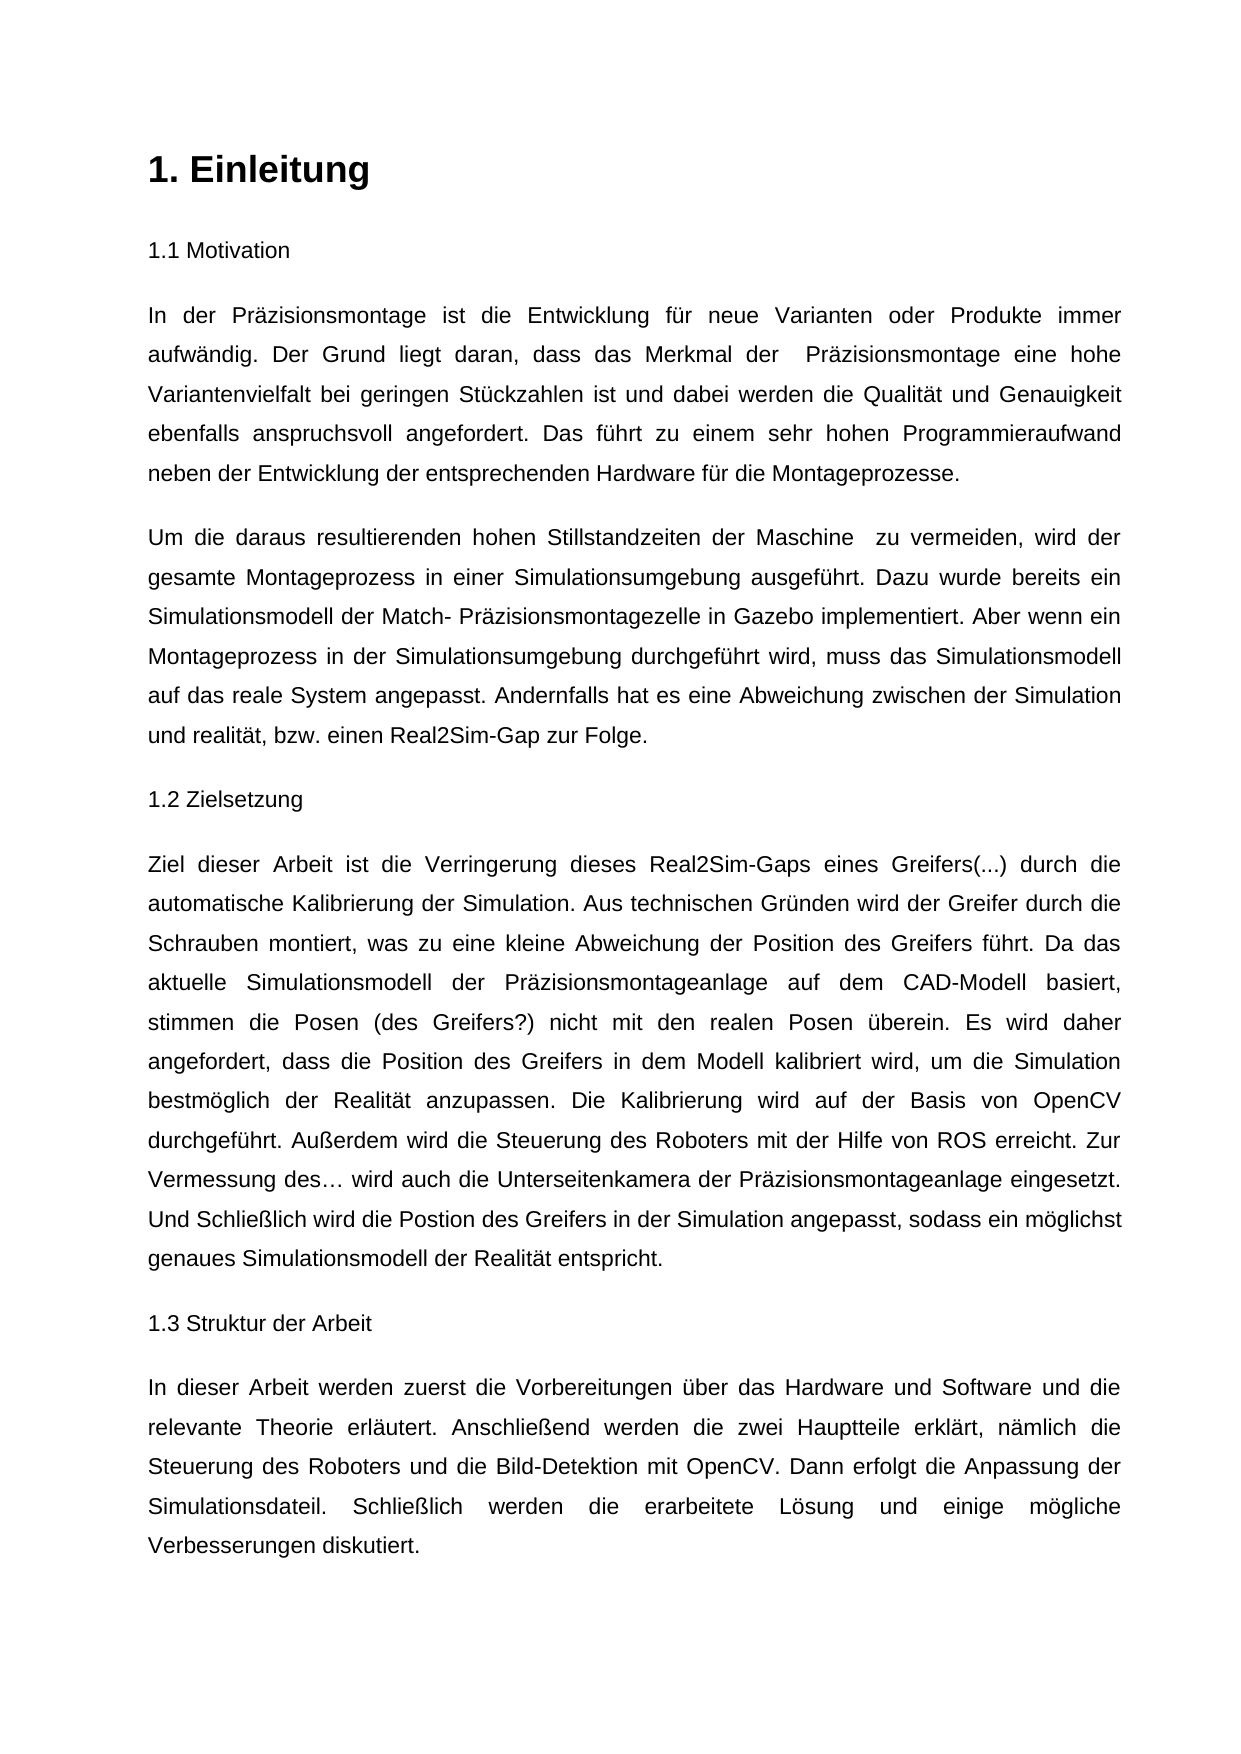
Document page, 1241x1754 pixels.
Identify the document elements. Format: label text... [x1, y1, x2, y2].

text 1.2 Zielsetzung [148, 786, 1122, 812]
text 1. Einleitung [148, 148, 1122, 191]
text In dieser Arbeit werden zuerst die Vorbereitungen über das Hardware und Software und die relevante Theorie erläutert. Anschließend werden die zwei Hauptteile erklärt, nämlich die Steuerung des Roboters und die Bild-Detektion mit OpenCV. Dann erfolgt die Anpassung der Simulationsdateil. Schließlich werden die erarbeitete Lösung und einige mögliche Verbesserungen diskutiert. [148, 1374, 1122, 1559]
text 1.1 Motivation [148, 237, 1122, 264]
text 1.3 Struktur der Arbeit [148, 1310, 1122, 1336]
text In der Präzisionsmontage ist die Entwicklung für neue Varianten oder Produkte immer aufwändig. Der Grund liegt daran, dass das Merkmal der Präzisionsmontage eine hohe Variantenvielfalt bei geringen Stückzahlen ist und dabei werden die Qualität und Genauigkeit ebenfalls anspruchsvoll angefordert. Das führt zu einem sehr hohen Programmieraufwand neben der Entwicklung der entsprechenden Hardware für die Montageprozesse. [148, 302, 1122, 486]
text Ziel dieser Arbeit ist die Verringerung dieses Real2Sim-Gaps eines Greifers(...) durch die automatische Kalibrierung der Simulation. Aus technischen Gründen wird der Greifer durch die Schrauben montiert, was zu eine kleine Abweichung der Position des Greifers führt. Da das aktuelle Simulationsmodell der Präzisionsmontageanlage auf dem CAD-Modell basiert, stimmen die Posen (des Greifers?) nicht mit den realen Posen überein. Es wird daher angefordert, dass die Position des Greifers in dem Modell kalibriert wird, um die Simulation bestmöglich der Realität anzupassen. Die Kalibrierung wird auf der Basis von OpenCV durchgeführt. Außerdem wird die Steuerung des Roboters mit der Hilfe von ROS erreicht. Zur Vermessung des… wird auch die Unterseitenkamera der Präzisionsmontageanlage eingesetzt. Und Schließlich wird die Postion des Greifers in der Simulation angepasst, sodass ein möglichst genaues Simulationsmodell der Realität entspricht. [148, 851, 1122, 1272]
text Um die daraus resultierenden hohen Stillstandzeiten der Maschine zu vermeiden, wird der gesamte Montageprozess in einer Simulationsumgebung ausgeführt. Dazu wurde bereits ein Simulationsmodell der Match- Präzisionsmontagezelle in Gazebo implementiert. Aber wenn ein Montageprozess in der Simulationsumgebung durchgeführt wird, muss das Simulationsmodell auf das reale System angepasst. Andernfalls hat es eine Abweichung zwischen der Simulation und realität, bzw. einen Real2Sim-Gap zur Folge. [148, 524, 1122, 748]
